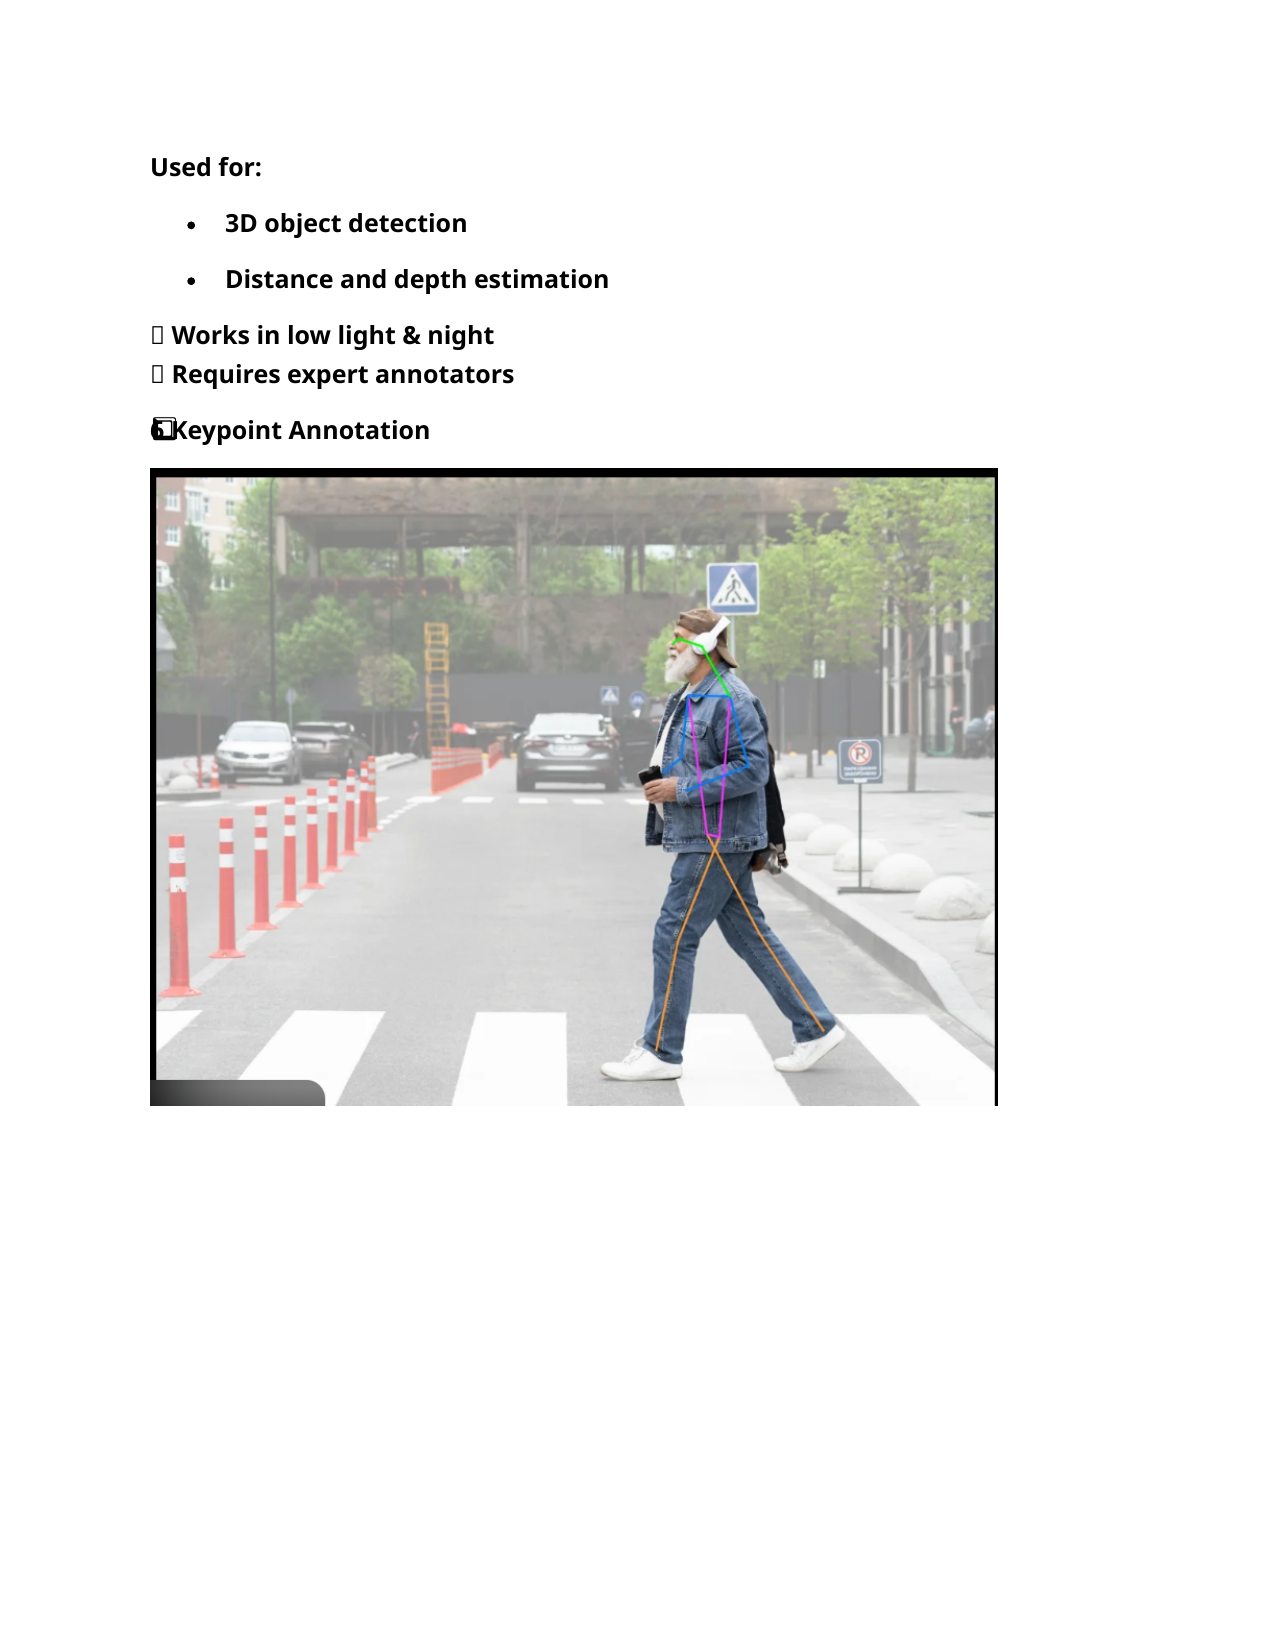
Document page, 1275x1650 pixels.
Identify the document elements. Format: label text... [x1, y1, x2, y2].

text 6️⃣ Keypoint Annotation [150, 412, 1125, 447]
list 3D object detection [187, 206, 1125, 240]
text ✅ Works in low light & night ❌ Requires expert annotators [150, 317, 1125, 391]
text Used for: [150, 150, 1125, 184]
picture [150, 468, 998, 1106]
list Distance and depth estimation [187, 262, 1125, 296]
